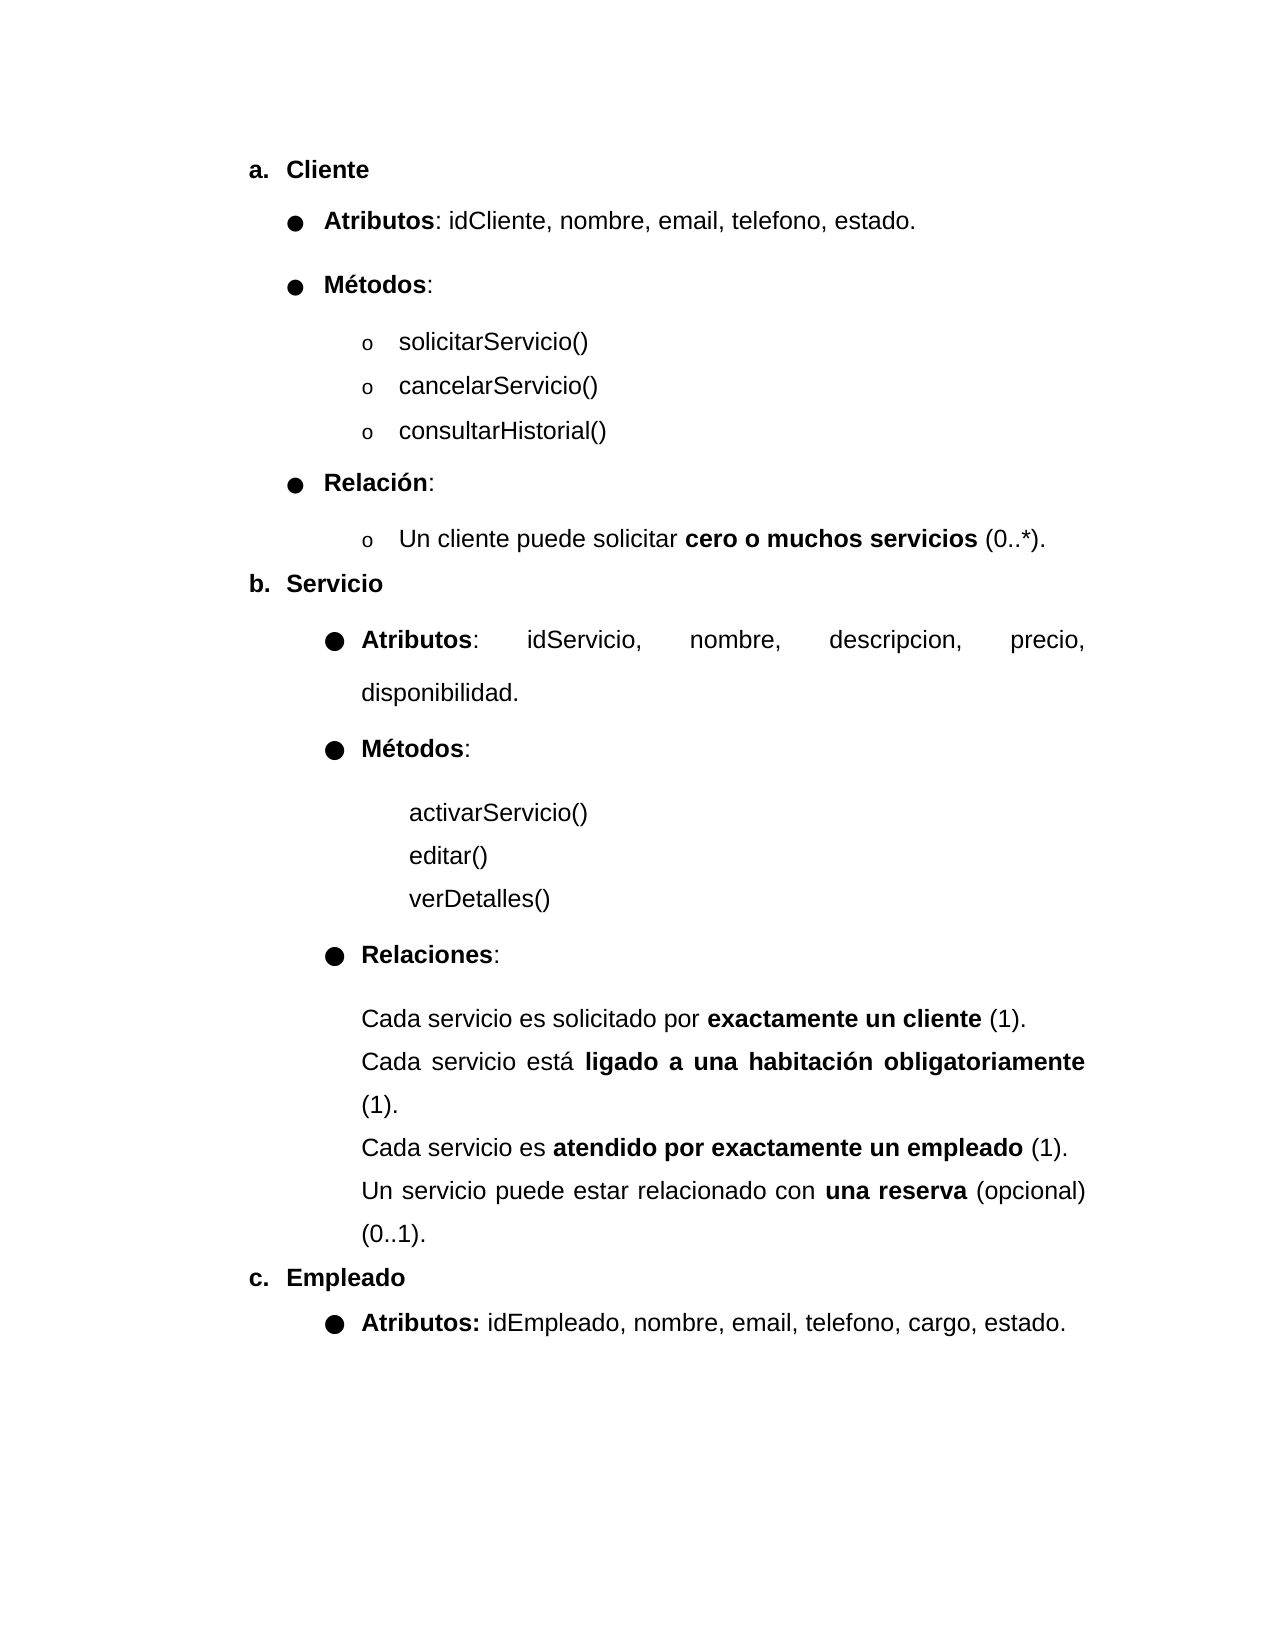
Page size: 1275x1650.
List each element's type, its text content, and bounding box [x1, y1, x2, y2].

text verDetalles() [409, 884, 1086, 912]
list Métodos: [286, 263, 1086, 305]
text Cada servicio está ligado a una habitación obligatoriamente (1). [361, 1047, 1086, 1119]
list Atributos: idEmpleado, nombre, email, telefono, cargo, estado. [323, 1294, 1086, 1346]
text editar() [409, 841, 1086, 869]
list Servicio [248, 569, 1086, 597]
list Atributos: idServicio, nombre, descripcion, precio, disponibilidad. [323, 612, 1086, 706]
list solicitarServicio() [361, 327, 1086, 356]
text activarServicio() [409, 797, 1086, 826]
text Un servicio puede estar relacionado con una reserva (opcional) (0..1). [361, 1176, 1086, 1248]
list Un cliente puede solicitar cero o muchos servicios (0..*). [361, 524, 1086, 554]
list Relación: [286, 460, 1086, 503]
text Cada servicio es atendido por exactamente un empleado (1). [361, 1133, 1086, 1162]
list Empleado [248, 1262, 1086, 1291]
text Cada servicio es solicitado por exactamente un cliente (1). [361, 1004, 1086, 1032]
list consultarHistorial() [361, 416, 1086, 445]
list cancelarServicio() [361, 371, 1086, 401]
list Atributos: idCliente, nombre, email, telefono, estado. [286, 199, 1086, 241]
list Métodos: [323, 721, 1086, 772]
list Relaciones: [323, 927, 1086, 978]
list Cliente [248, 156, 1086, 184]
